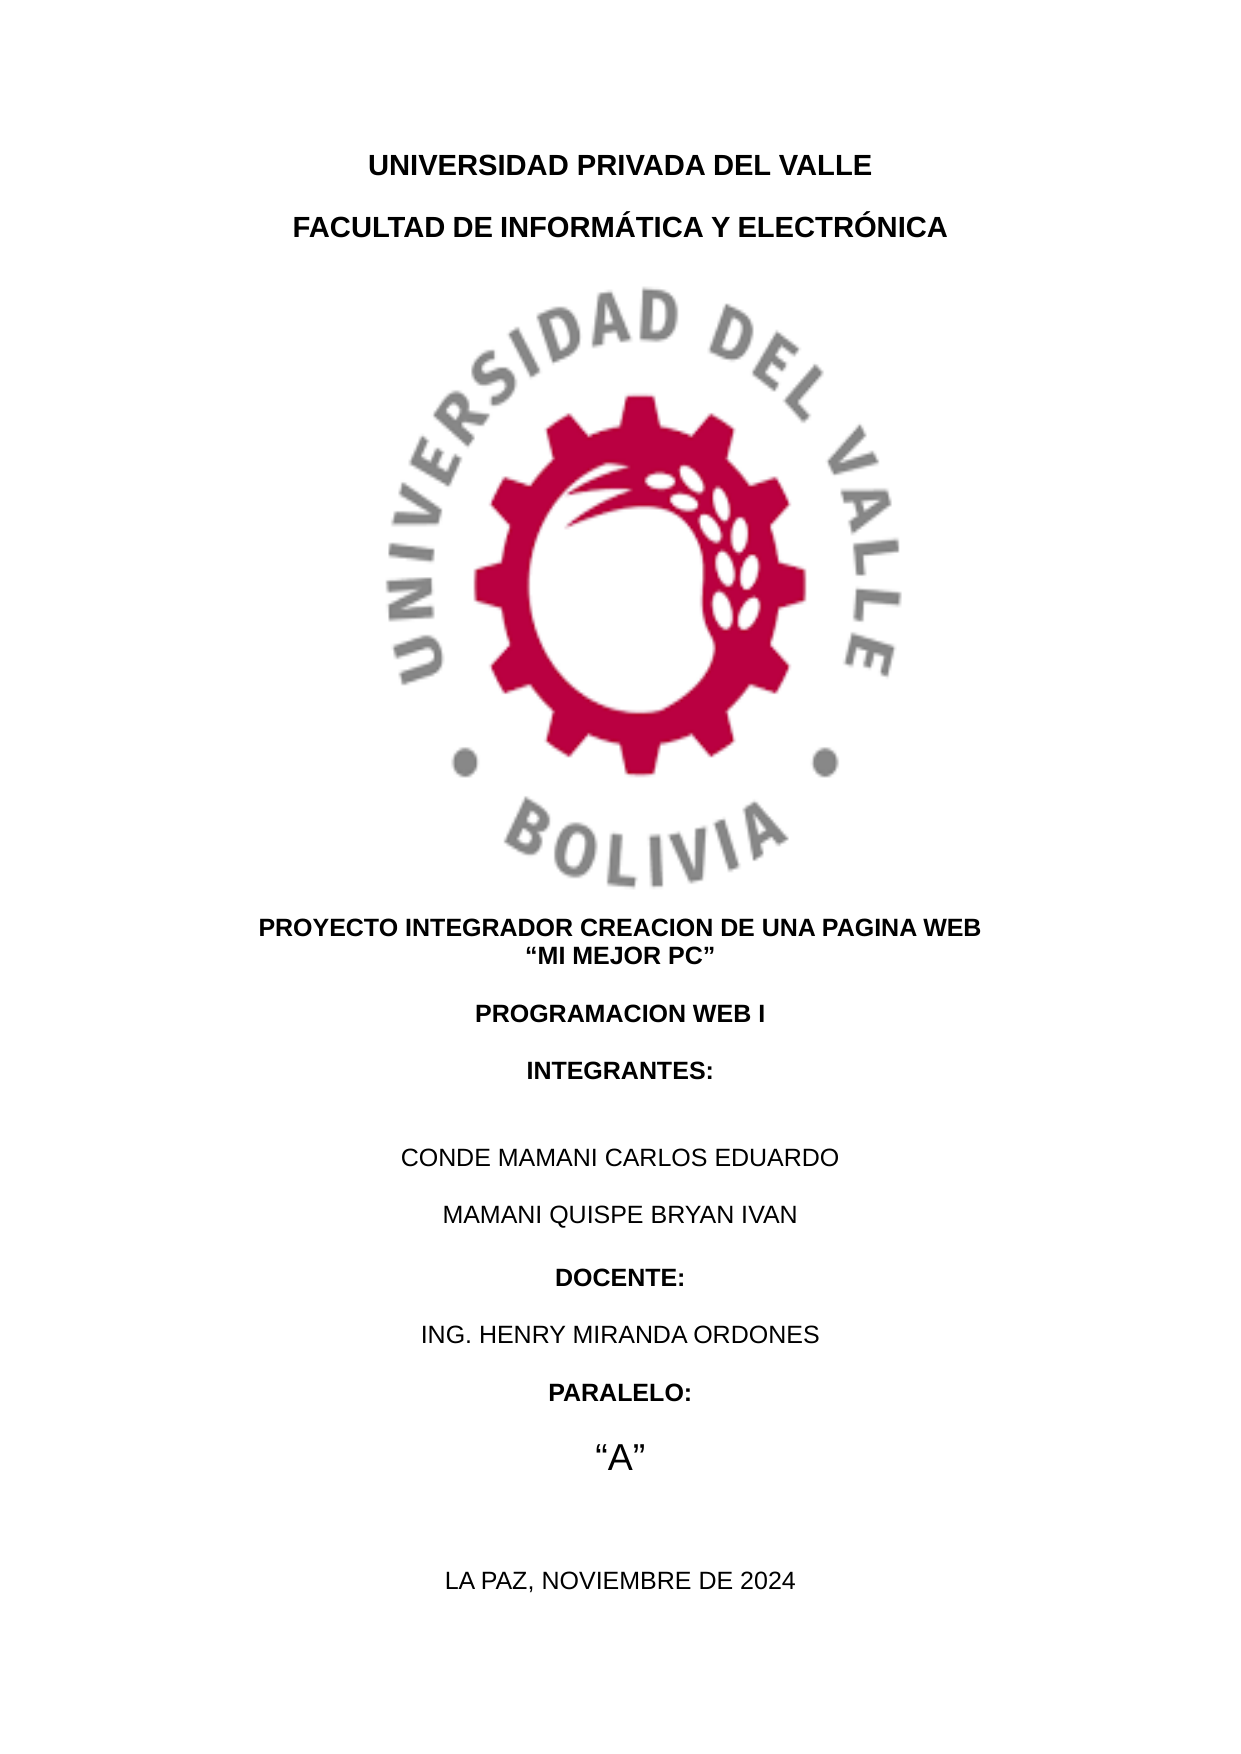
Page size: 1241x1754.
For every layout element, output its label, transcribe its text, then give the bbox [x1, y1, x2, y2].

text PROGRAMACION WEB I [177, 999, 1063, 1027]
text DOCENTE: [177, 1263, 1063, 1292]
text LA PAZ, NOVIEMBRE DE 2024 [177, 1566, 1063, 1595]
picture [362, 265, 927, 913]
text ING. HENRY MIRANDA ORDONES [177, 1320, 1063, 1349]
text CONDE MAMANI CARLOS EDUARDO [177, 1142, 1063, 1171]
text INTEGRANTES: [177, 1056, 1063, 1085]
text PARALELO: [177, 1378, 1063, 1407]
text “A” [177, 1435, 1063, 1478]
text FACULTAD DE INFORMÁTICA Y ELECTRÓNICA [177, 210, 1063, 243]
text MAMANI QUISPE BRYAN IVAN [177, 1200, 1063, 1229]
text UNIVERSIDAD PRIVADA DEL VALLE [177, 148, 1063, 181]
text “MI MEJOR PC” [177, 941, 1063, 970]
